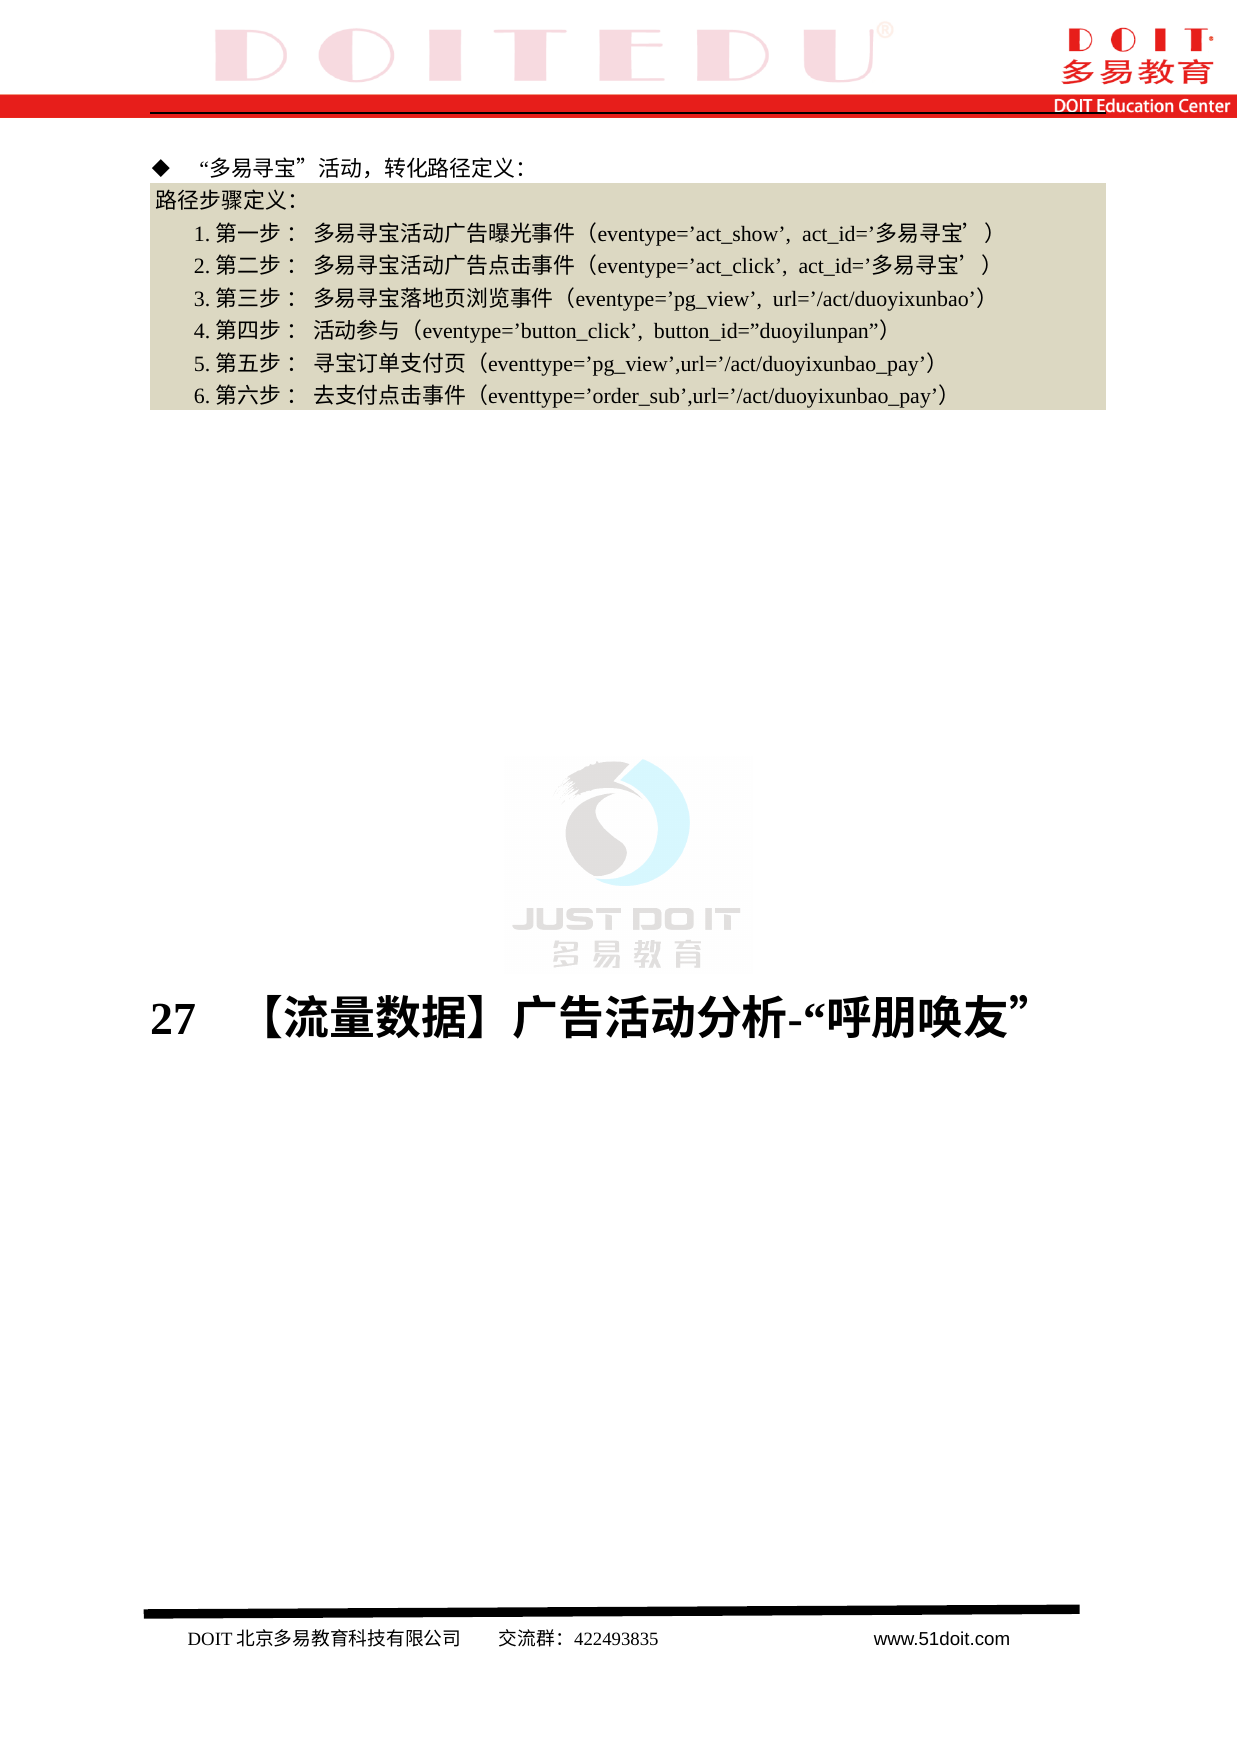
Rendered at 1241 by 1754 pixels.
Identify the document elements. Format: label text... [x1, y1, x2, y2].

list 第二步 ： 多易寻宝活动广告点击事件（eventype=’act_click’, act_id=’多易寻宝’） [150, 248, 1106, 280]
list 第四步 ： 活动参与（eventype=’button_click’, button_id=”duoyilunpan”） [150, 313, 1106, 345]
subtitle 【流量数据】广告活动分析-“呼朋唤友” [150, 966, 1106, 1063]
picture [0, 14, 1237, 118]
list 第三步 ： 多易寻宝落地页浏览事件（eventype=’pg_view’, url=’/act/duoyixunbao’） [150, 280, 1106, 313]
text 路径步骤定义： [150, 183, 1106, 215]
list 第五步 ： 寻宝订单支付页（eventtype=’pg_view’,url=’/act/duoyixunbao_pay’） [150, 345, 1106, 378]
list “多易寻宝”活动，转化路径定义： [150, 150, 1106, 183]
list 第一步 ： 多易寻宝活动广告曝光事件（eventype=’act_show’, act_id=’多易寻宝’） [150, 215, 1106, 248]
list 第六步 ： 去支付点击事件（eventtype=’order_sub’,url=’/act/duoyixunbao_pay’） [150, 378, 1106, 410]
